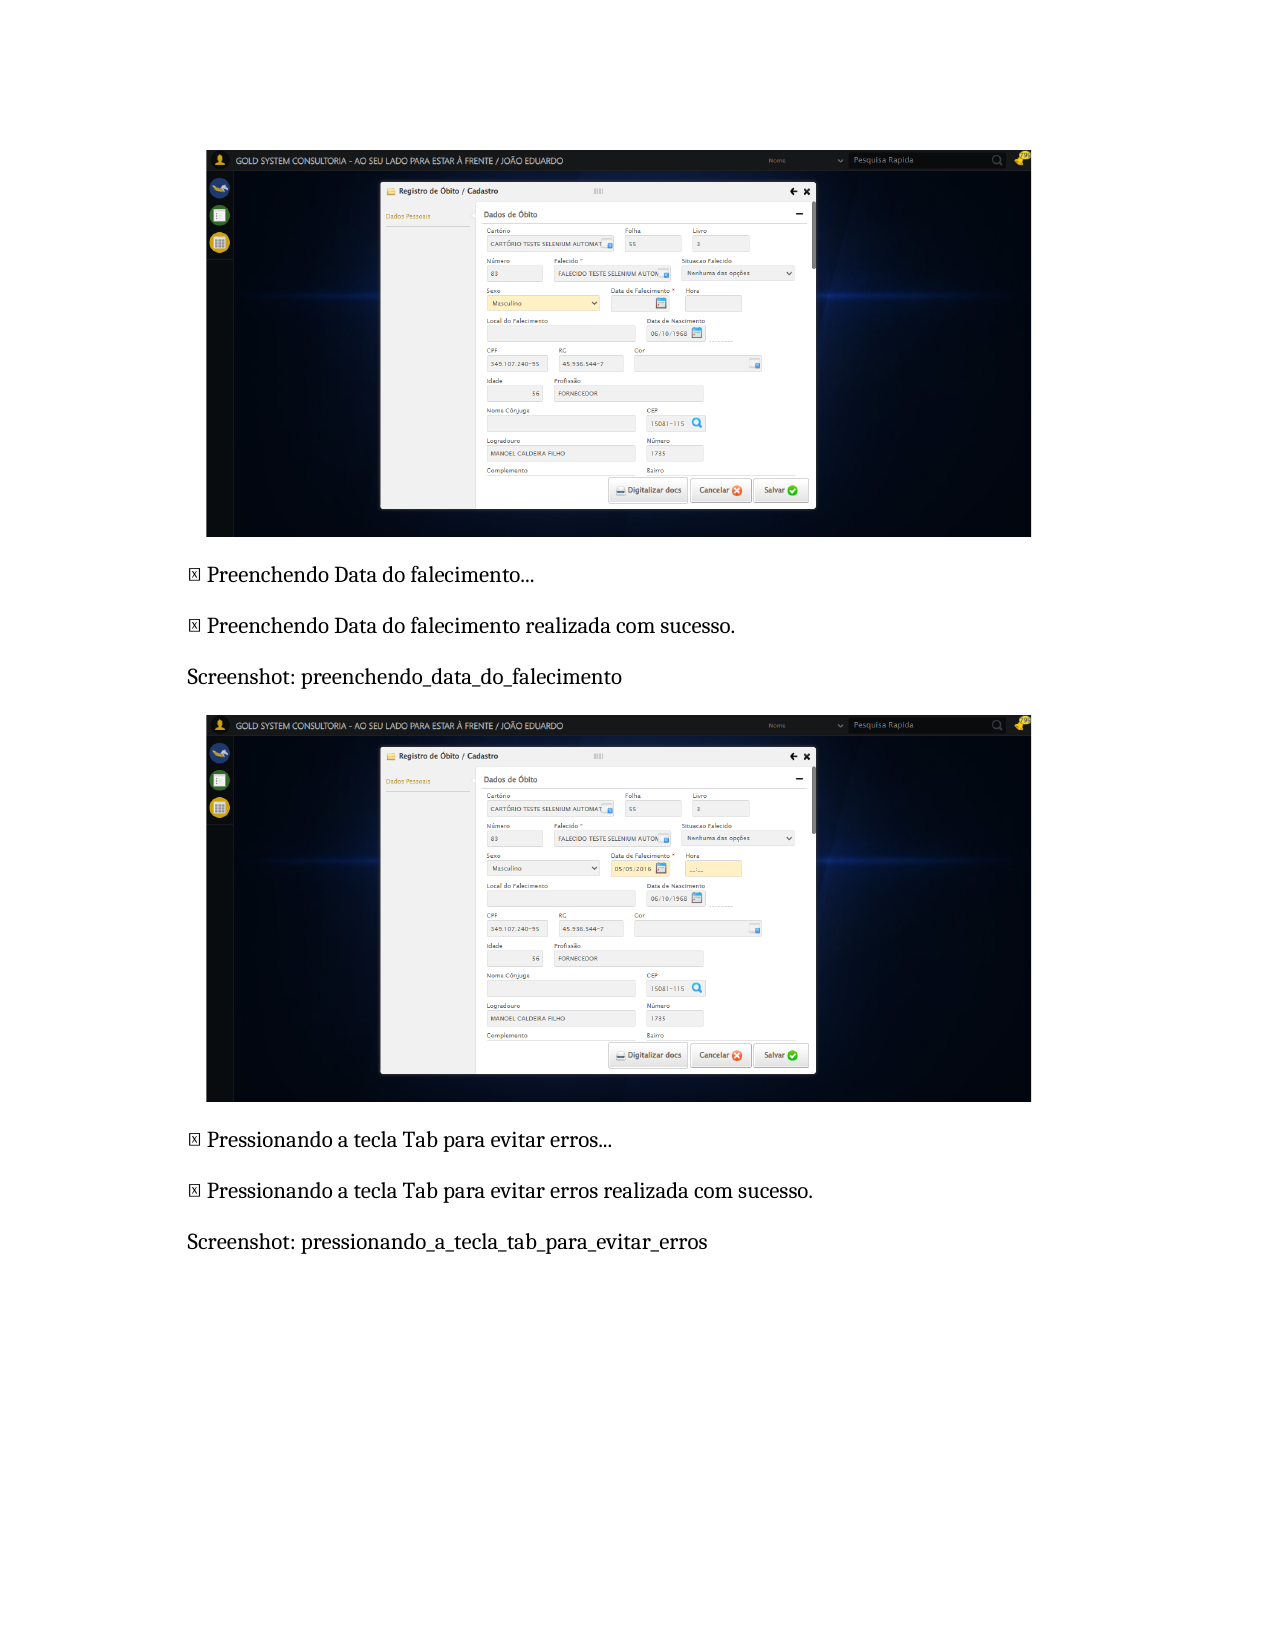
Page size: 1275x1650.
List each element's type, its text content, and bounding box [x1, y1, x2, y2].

text ✅ Pressionando a tecla Tab para evitar erros realizada com sucesso. [187, 1178, 1087, 1204]
picture [206, 150, 1032, 537]
picture [206, 715, 1032, 1102]
text Screenshot: preenchendo_data_do_falecimento [187, 664, 1087, 690]
text 🔄 Preenchendo Data do falecimento... [187, 562, 1087, 588]
text ✅ Preenchendo Data do falecimento realizada com sucesso. [187, 613, 1087, 639]
text Screenshot: pressionando_a_tecla_tab_para_evitar_erros [187, 1229, 1087, 1255]
text 🔄 Pressionando a tecla Tab para evitar erros... [187, 1127, 1087, 1153]
